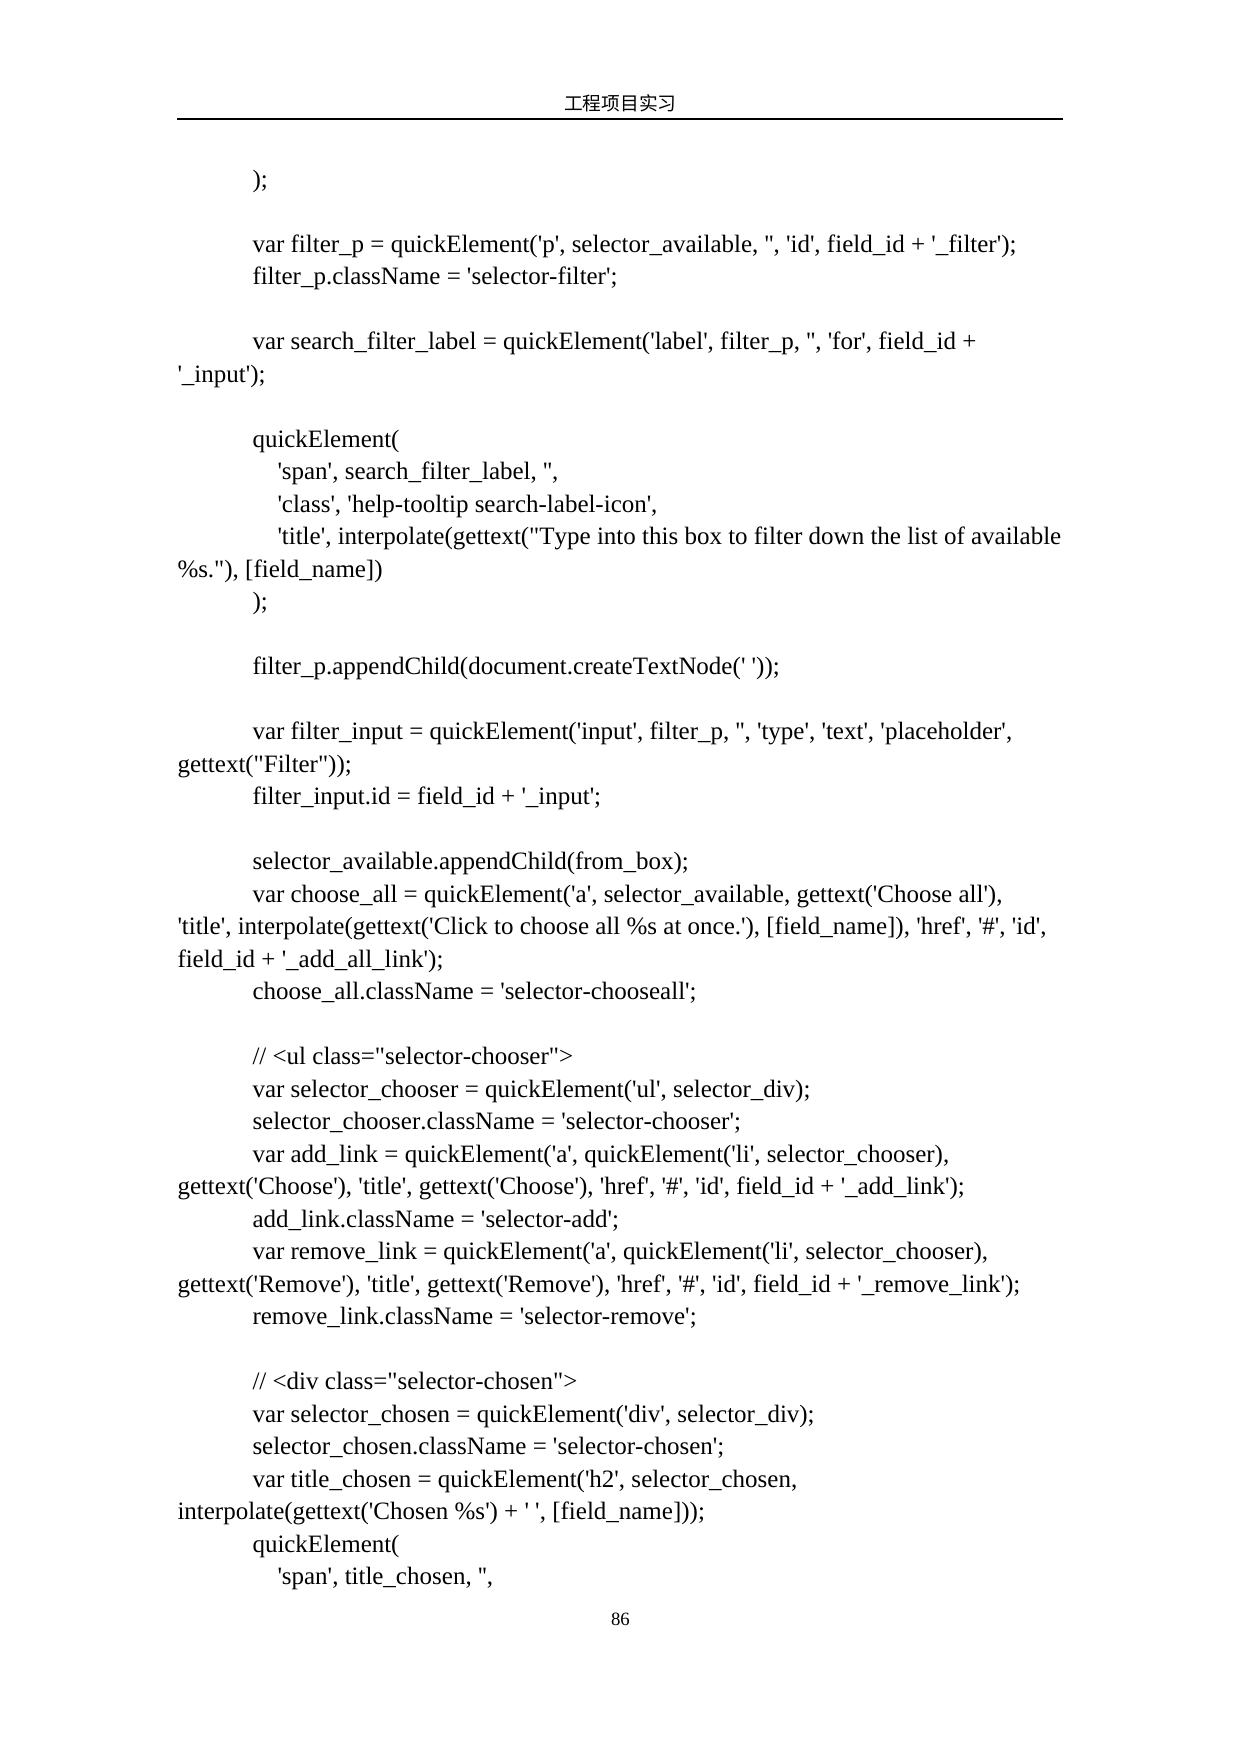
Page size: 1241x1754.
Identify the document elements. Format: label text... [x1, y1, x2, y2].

text 'span', title_chosen, '', [177, 1559, 1063, 1592]
text ); [177, 584, 1063, 617]
text var add_link = quickElement('a', quickElement('li', selector_chooser), gettext('Choose'), 'title', gettext('Choose'), 'href', '#', 'id', field_id + '_add_link'); [177, 1137, 1063, 1202]
text 'title', interpolate(gettext("Type into this box to filter down the list of available %s."), [field_name]) [177, 519, 1063, 584]
text var search_filter_label = quickElement('label', filter_p, '', 'for', field_id + '_input'); [177, 324, 1063, 389]
text // <ul class="selector-chooser"> [177, 1039, 1063, 1072]
text var filter_input = quickElement('input', filter_p, '', 'type', 'text', 'placeholder', gettext("Filter")); [177, 714, 1063, 779]
text remove_link.className = 'selector-remove'; [177, 1299, 1063, 1332]
text selector_chooser.className = 'selector-chooser'; [177, 1104, 1063, 1137]
text filter_input.id = field_id + '_input'; [177, 779, 1063, 812]
text choose_all.className = 'selector-chooseall'; [177, 974, 1063, 1007]
text filter_p.appendChild(document.createTextNode(' ')); [177, 649, 1063, 682]
text var selector_chooser = quickElement('ul', selector_div); [177, 1072, 1063, 1104]
text // <div class="selector-chosen"> [177, 1364, 1063, 1397]
text var choose_all = quickElement('a', selector_available, gettext('Choose all'), 'title', interpolate(gettext('Click to choose all %s at once.'), [field_name]), 'href', '#', 'id', field_id + '_add_all_link'); [177, 877, 1063, 974]
text var filter_p = quickElement('p', selector_available, '', 'id', field_id + '_filter'); [177, 227, 1063, 259]
text var selector_chosen = quickElement('div', selector_div); [177, 1397, 1063, 1429]
text add_link.className = 'selector-add'; [177, 1202, 1063, 1234]
text var title_chosen = quickElement('h2', selector_chosen, interpolate(gettext('Chosen %s') + ' ', [field_name])); [177, 1462, 1063, 1527]
text 'span', search_filter_label, '', [177, 454, 1063, 487]
text quickElement( [177, 1527, 1063, 1559]
text quickElement( [177, 422, 1063, 454]
text selector_available.appendChild(from_box); [177, 844, 1063, 877]
text 'class', 'help-tooltip search-label-icon', [177, 487, 1063, 519]
text ); [177, 162, 1063, 194]
text selector_chosen.className = 'selector-chosen'; [177, 1429, 1063, 1462]
text filter_p.className = 'selector-filter'; [177, 259, 1063, 292]
text var remove_link = quickElement('a', quickElement('li', selector_chooser), gettext('Remove'), 'title', gettext('Remove'), 'href', '#', 'id', field_id + '_remove_link'); [177, 1234, 1063, 1299]
